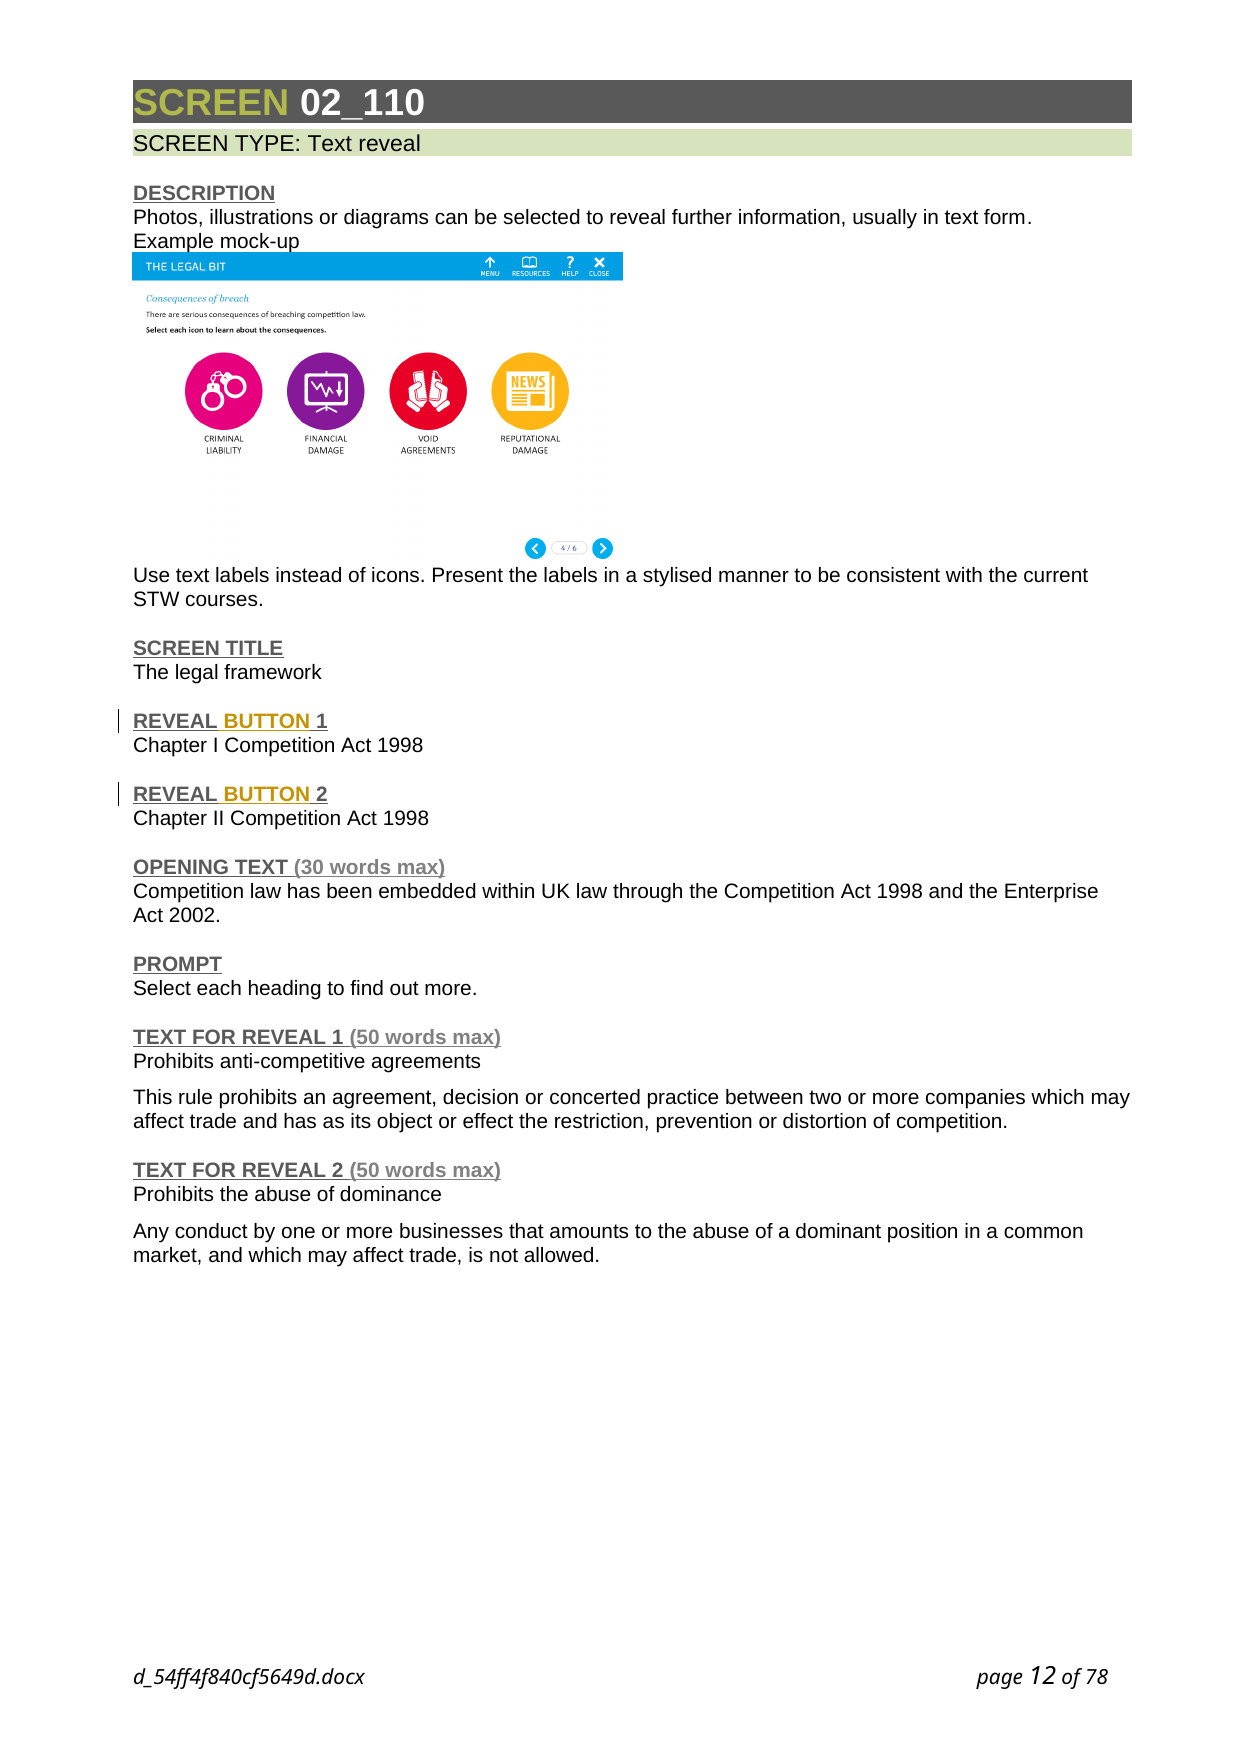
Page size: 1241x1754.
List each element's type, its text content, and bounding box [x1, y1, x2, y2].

text Chapter II Competition Act 1998 [133, 806, 1132, 830]
text PROMPT [133, 952, 1132, 976]
picture [596, 259, 603, 266]
text Any conduct by one or more businesses that amounts to the abuse of a dominant position in a common market, and which may affect trade, is not allowed. [133, 1218, 1132, 1266]
text Competition law has been embedded within UK law through the Competition Act 1998 and the Enterprise Act 2002. [133, 879, 1132, 927]
text SCREEN TYPE: Text reveal [133, 129, 1132, 156]
text TEXT FOR REVEAL 1 (50 words max) [133, 1025, 1132, 1049]
picture [132, 281, 623, 564]
text Select each heading to find out more. [133, 976, 1132, 1000]
text Prohibits anti-competitive agreements [133, 1049, 1132, 1073]
subtitle SCREEN 02_110 [133, 80, 1132, 123]
text Use text labels instead of icons. Present the labels in a stylised manner to be consistent with the current STW courses. [133, 563, 1132, 611]
text The legal framework [133, 660, 1132, 684]
text REVEAL 1 [133, 709, 1132, 733]
text Prohibits the abuse of dominance [133, 1182, 1132, 1206]
text Example mock-up [133, 229, 1132, 253]
text DESCRIPTION [133, 181, 1132, 205]
text Chapter I Competition Act 1998 [133, 733, 1132, 757]
text REVEAL 2 [133, 782, 1132, 806]
text TEXT FOR REVEAL 2 (50 words max) [133, 1158, 1132, 1182]
text Photos, illustrations or diagrams can be selected to reveal further information, usually in text form. [133, 205, 1132, 229]
text SCREEN TITLE [133, 636, 1132, 660]
text This rule prohibits an agreement, decision or concerted practice between two or more companies which may affect trade and has as its object or effect the restriction, prevention or distortion of competition. [133, 1085, 1132, 1133]
text OPENING TEXT (30 words max) [133, 855, 1132, 879]
